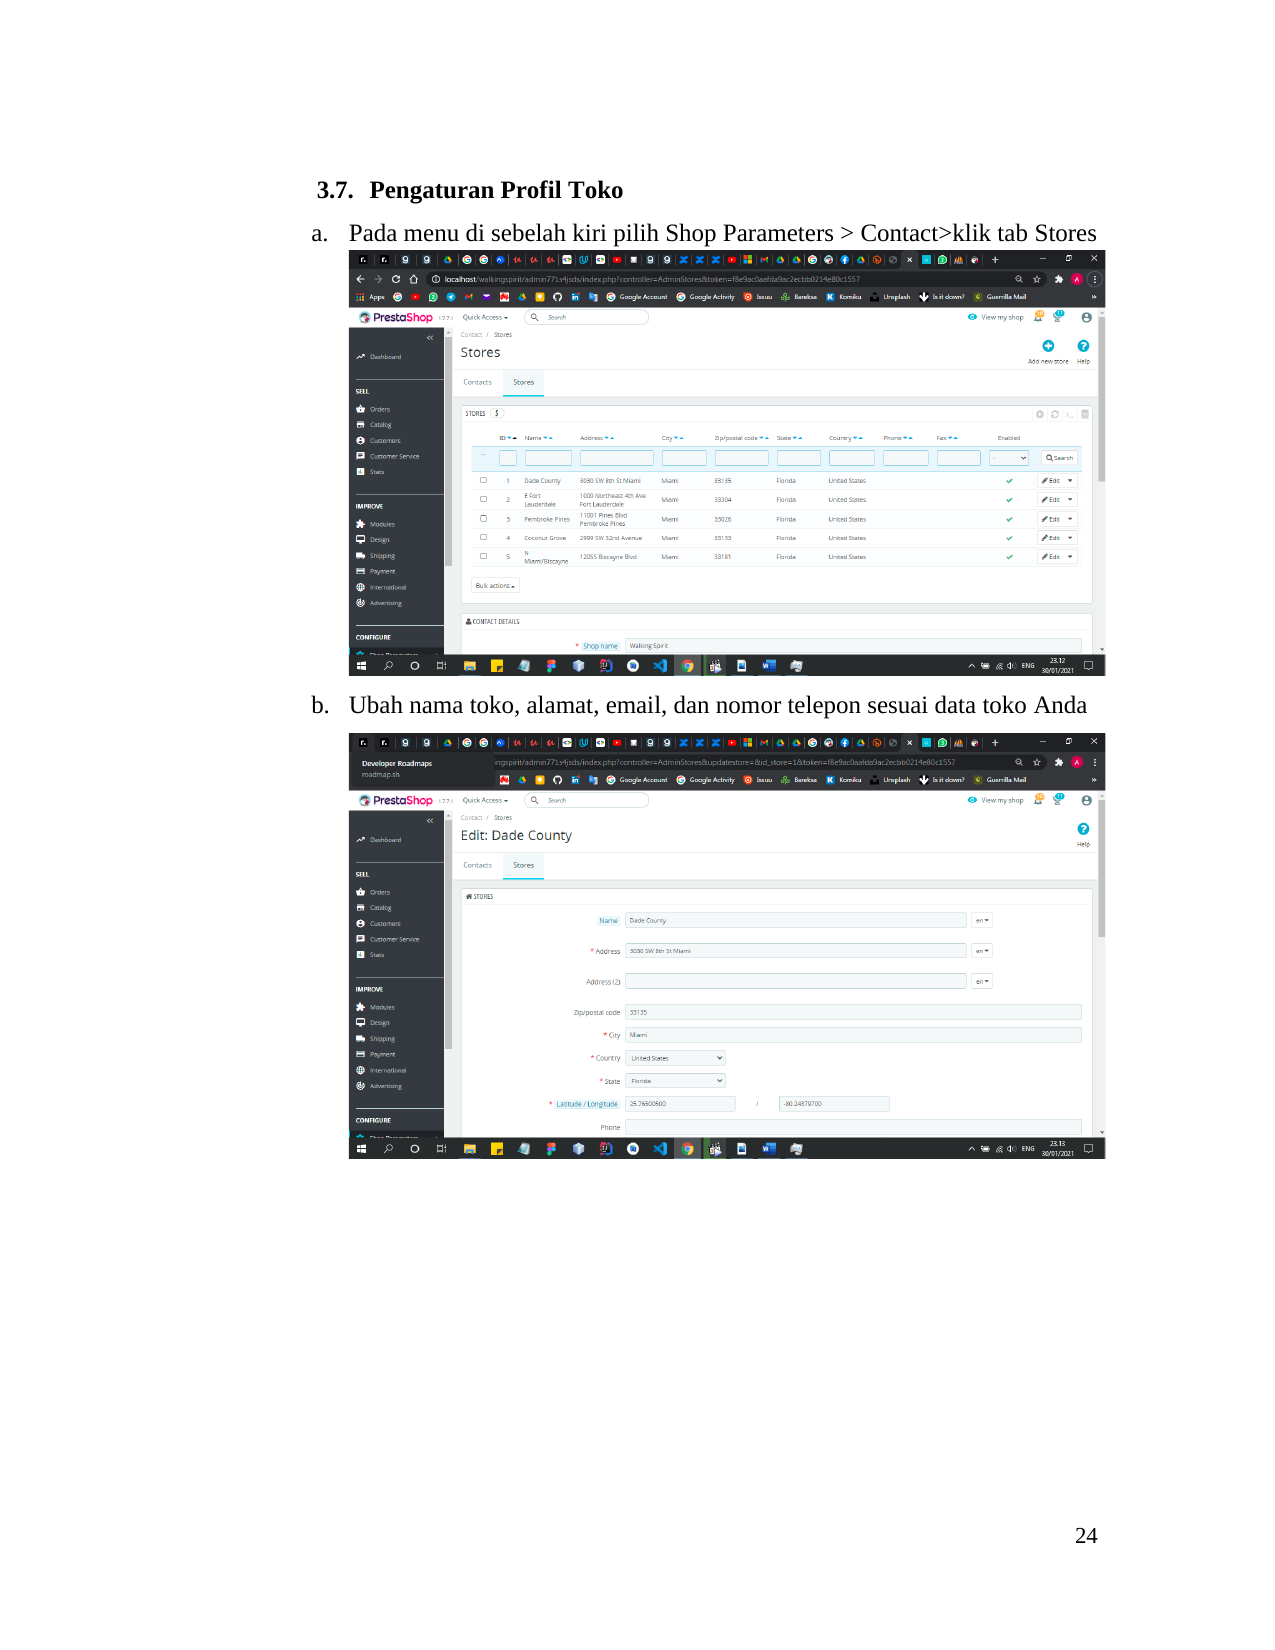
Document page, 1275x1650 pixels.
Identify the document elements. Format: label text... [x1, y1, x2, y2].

list Ubah nama toko, alamat, email, dan nomor telepon sesuai data toko Anda [311, 690, 1110, 719]
list Pada menu di sebelah kiri pilih Shop Parameters > Contact>klik tab Stores [311, 218, 1110, 246]
picture [348, 733, 1106, 1159]
picture [348, 250, 1106, 676]
subtitle Pengaturan Profil Toko [317, 175, 1110, 203]
